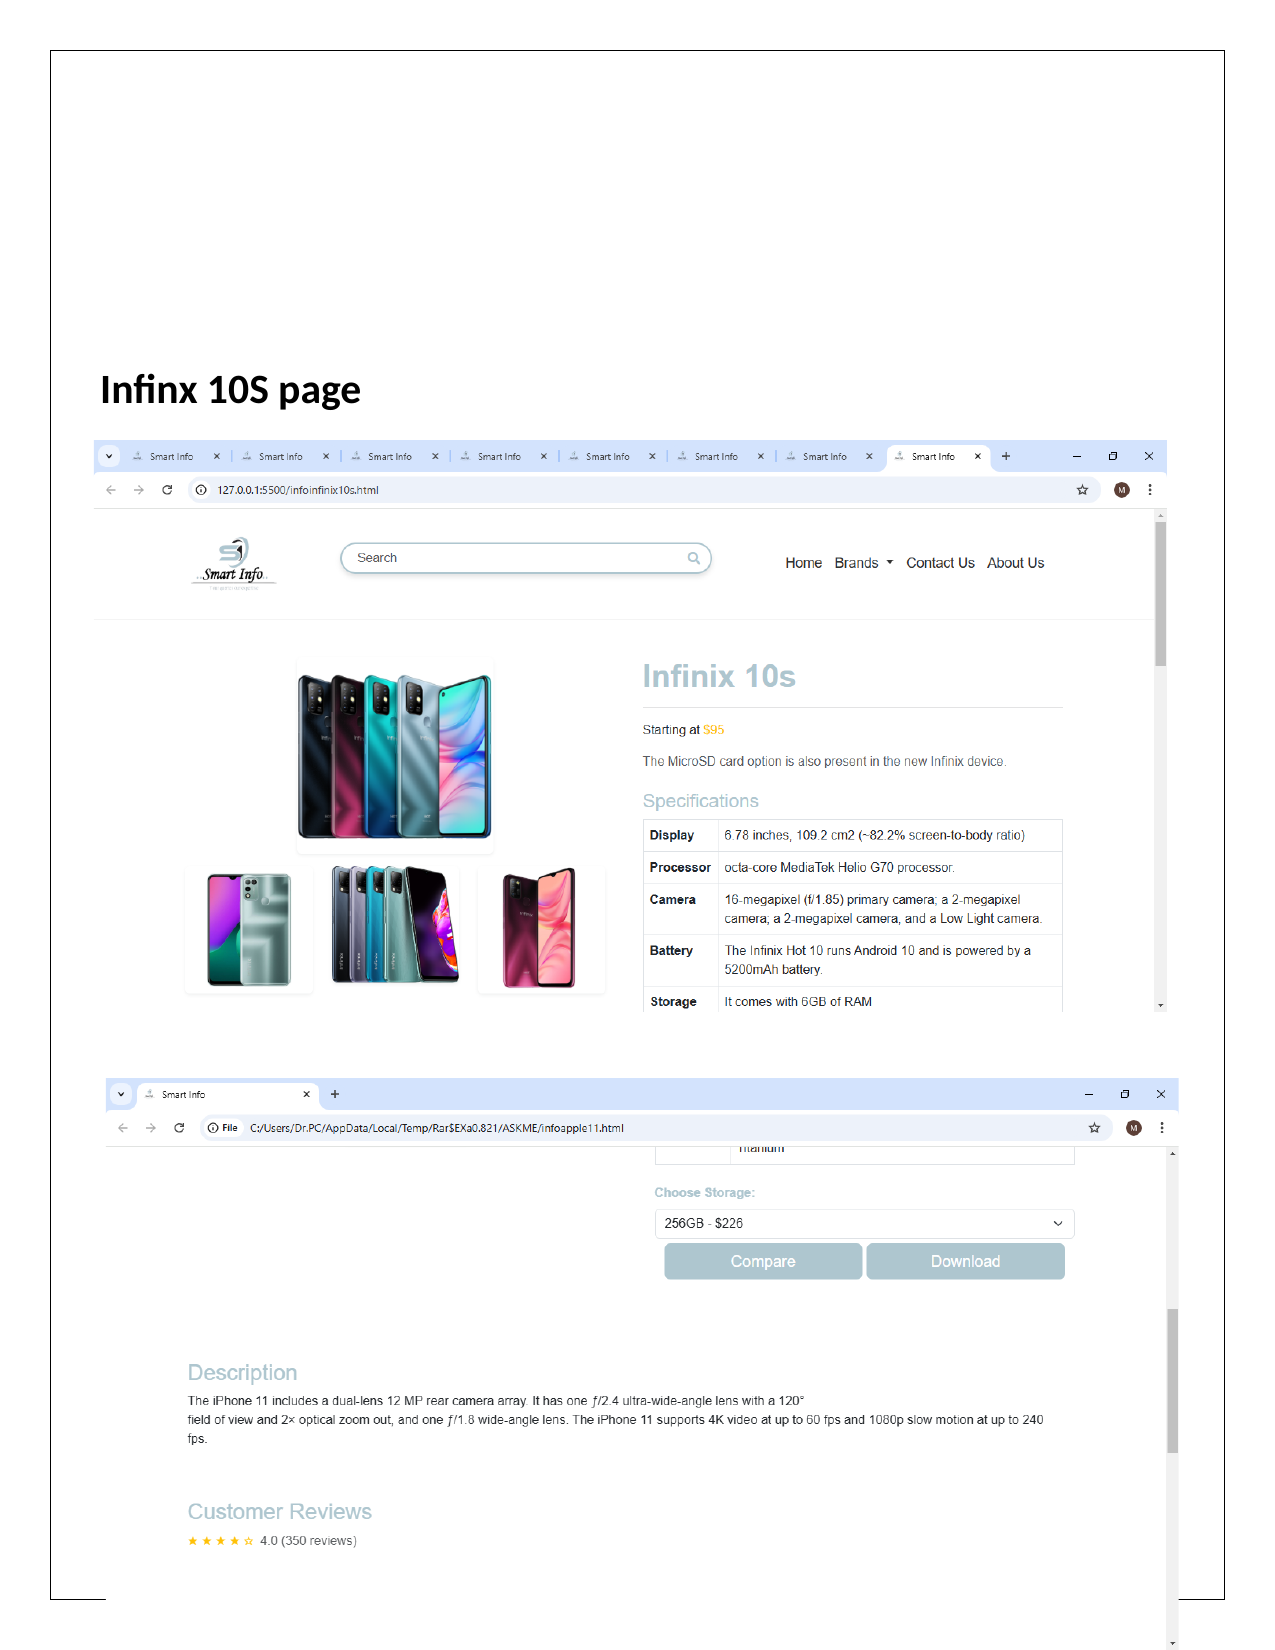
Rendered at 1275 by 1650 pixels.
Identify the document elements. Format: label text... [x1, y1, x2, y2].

text Infinx 10S page [100, 363, 1173, 413]
picture [105, 1078, 1179, 1650]
picture [93, 440, 1167, 1052]
